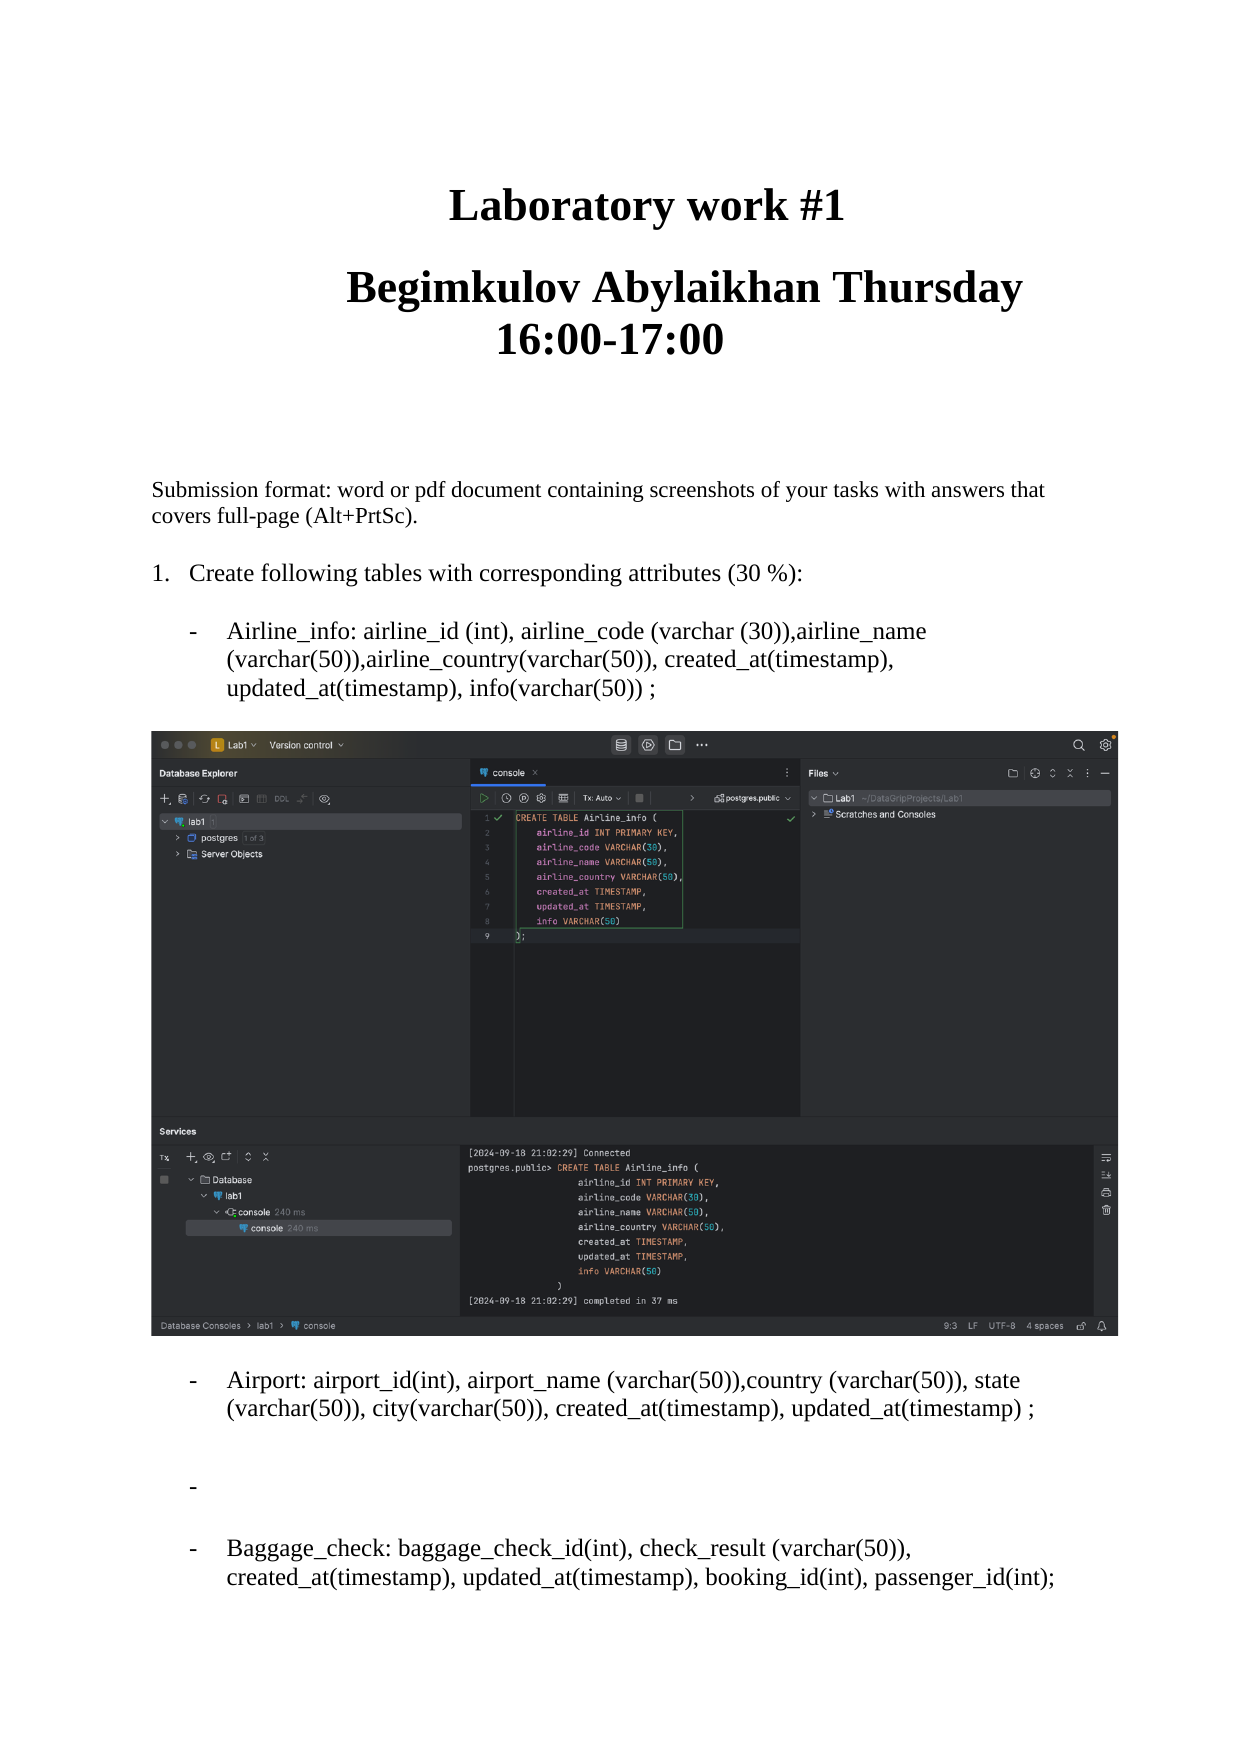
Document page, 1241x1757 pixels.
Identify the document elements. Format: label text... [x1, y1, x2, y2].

title Submission format: word or pdf document containing screenshots of your tasks with answers that covers full-page (Alt+PrtSc). [151, 476, 1088, 528]
title Airport: airport_id(int), airport_name (varchar(50)),country (varchar(50)), state (varchar(50)), city(varchar(50)), created_at(timestamp), updated_at(timestamp) ; [189, 1365, 1088, 1422]
title Begimkulov Abylaikhan Thursday 16:00-17:00 [131, 259, 1088, 364]
picture [151, 731, 1119, 1336]
title Laboratory work #1 [131, 177, 1088, 230]
title Baggage_check: baggage_check_id(int), check_result (varchar(50)), created_at(timestamp), updated_at(timestamp), booking_id(int), passenger_id(int); [189, 1533, 1088, 1591]
title Airline_info: airline_id (int), airline_code (varchar (30)),airline_name (varchar(50)),airline_country(varchar(50)), created_at(timestamp), updated_at(timestamp), info(varchar(50)) ; [189, 616, 1088, 702]
title Create following tables with corresponding attributes (30 %): [151, 558, 1088, 587]
